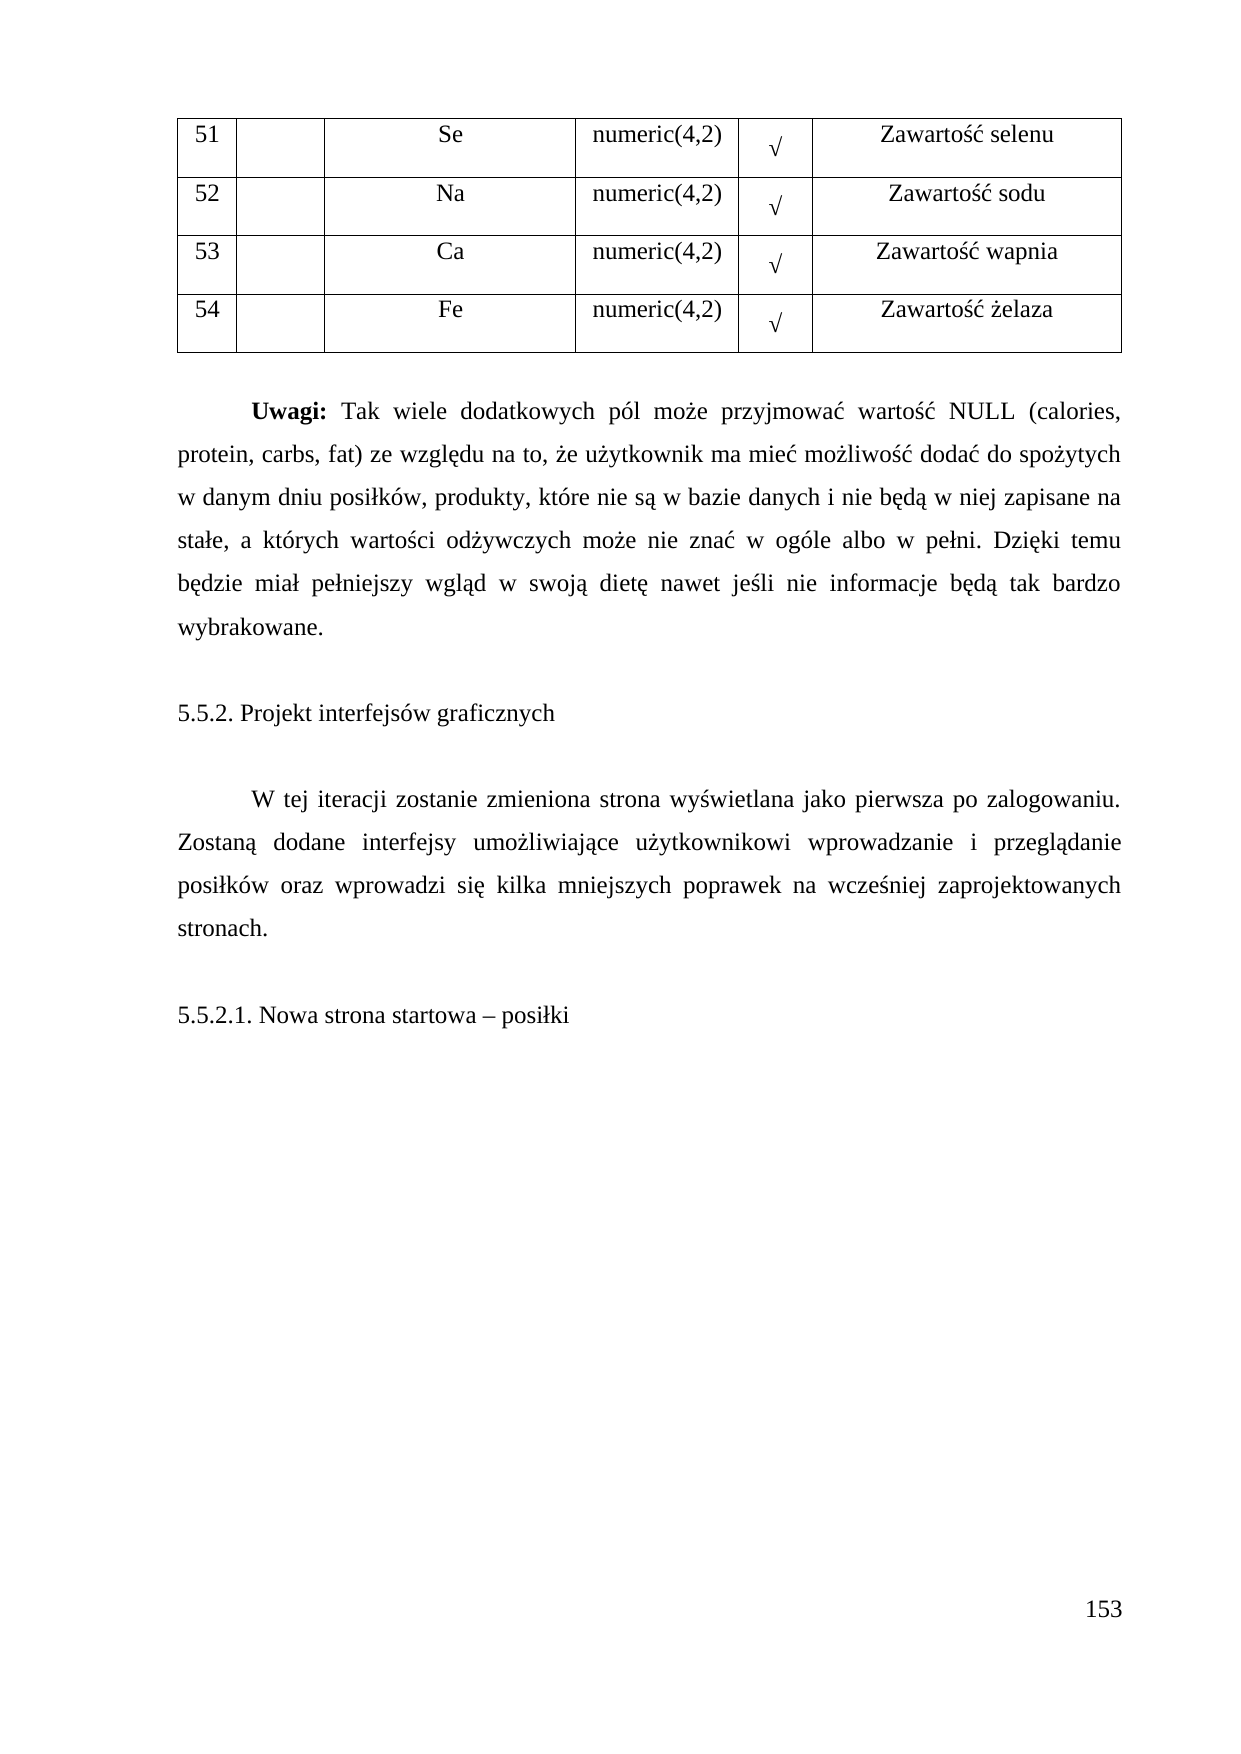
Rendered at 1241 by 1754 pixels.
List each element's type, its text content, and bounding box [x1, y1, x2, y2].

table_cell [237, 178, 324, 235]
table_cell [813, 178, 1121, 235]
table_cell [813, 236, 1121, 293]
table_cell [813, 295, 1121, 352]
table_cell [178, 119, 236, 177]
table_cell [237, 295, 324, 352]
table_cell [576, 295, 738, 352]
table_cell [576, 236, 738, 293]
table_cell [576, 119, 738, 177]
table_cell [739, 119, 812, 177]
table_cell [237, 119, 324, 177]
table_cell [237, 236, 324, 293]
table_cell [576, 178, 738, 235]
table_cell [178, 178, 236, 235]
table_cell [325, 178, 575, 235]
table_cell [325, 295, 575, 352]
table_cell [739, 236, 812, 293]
subtitle ..2. Projekt interfejsów [177, 698, 1122, 727]
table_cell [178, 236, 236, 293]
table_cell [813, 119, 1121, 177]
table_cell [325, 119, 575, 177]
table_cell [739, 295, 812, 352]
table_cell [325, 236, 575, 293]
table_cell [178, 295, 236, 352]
text Uwagi: Tak wiele dodatkowych pól może przyjmować wartość NULL (calories, protein, carbs, fat) ze względu na to, że użytkownik ma mieć możliwość dodać do spożytych w danym dniu posiłków, produkty, które nie są w bazie danych i nie będą w niej zapisane na stałe, a których wartości odżywczych może nie znać w ogóle albo w pełni. Dzięki temu będzie miał pełniejszy wgląd w swoją dietę nawet jeśli nie informacje będą tak bardzo wybrakowane. [177, 396, 1122, 640]
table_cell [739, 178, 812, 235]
